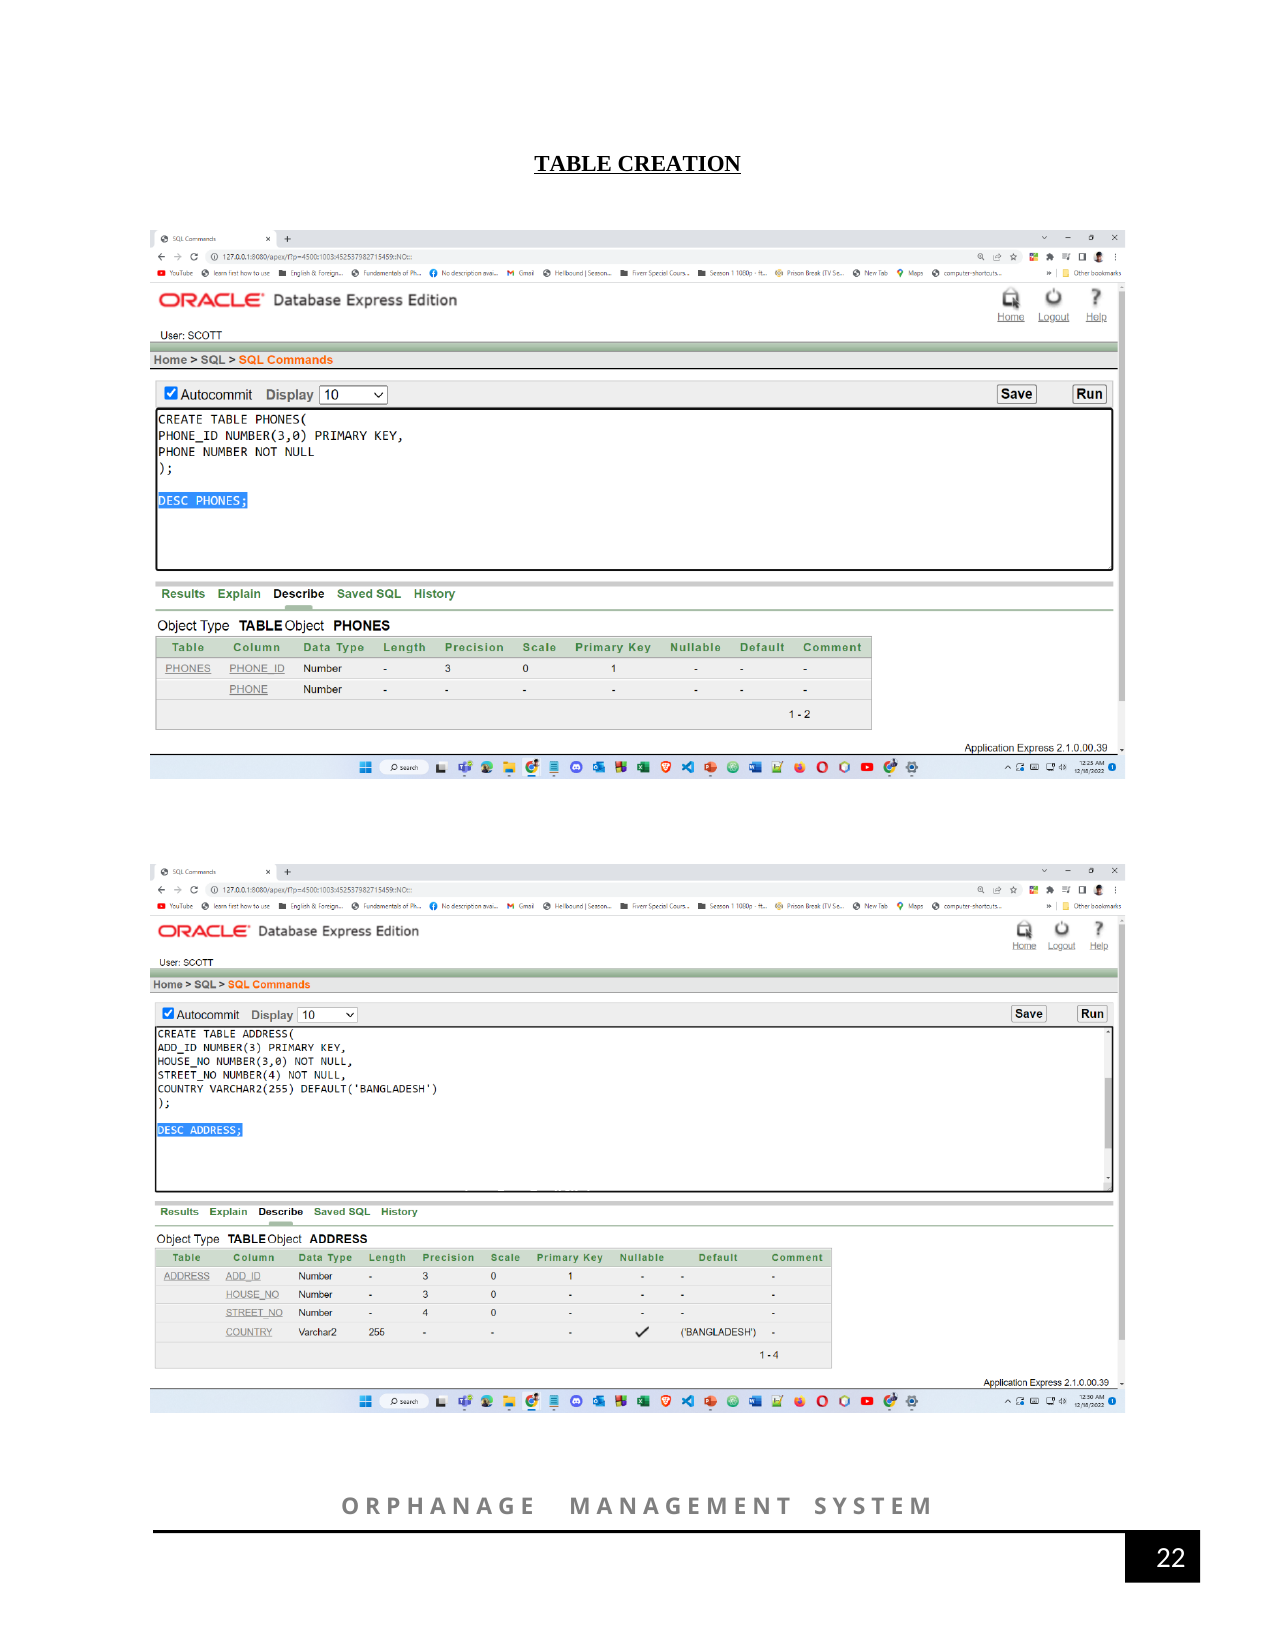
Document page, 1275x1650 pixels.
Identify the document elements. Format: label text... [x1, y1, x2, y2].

picture [150, 864, 1125, 1413]
text TABLE CREATION [150, 150, 1125, 176]
picture [150, 230, 1125, 779]
